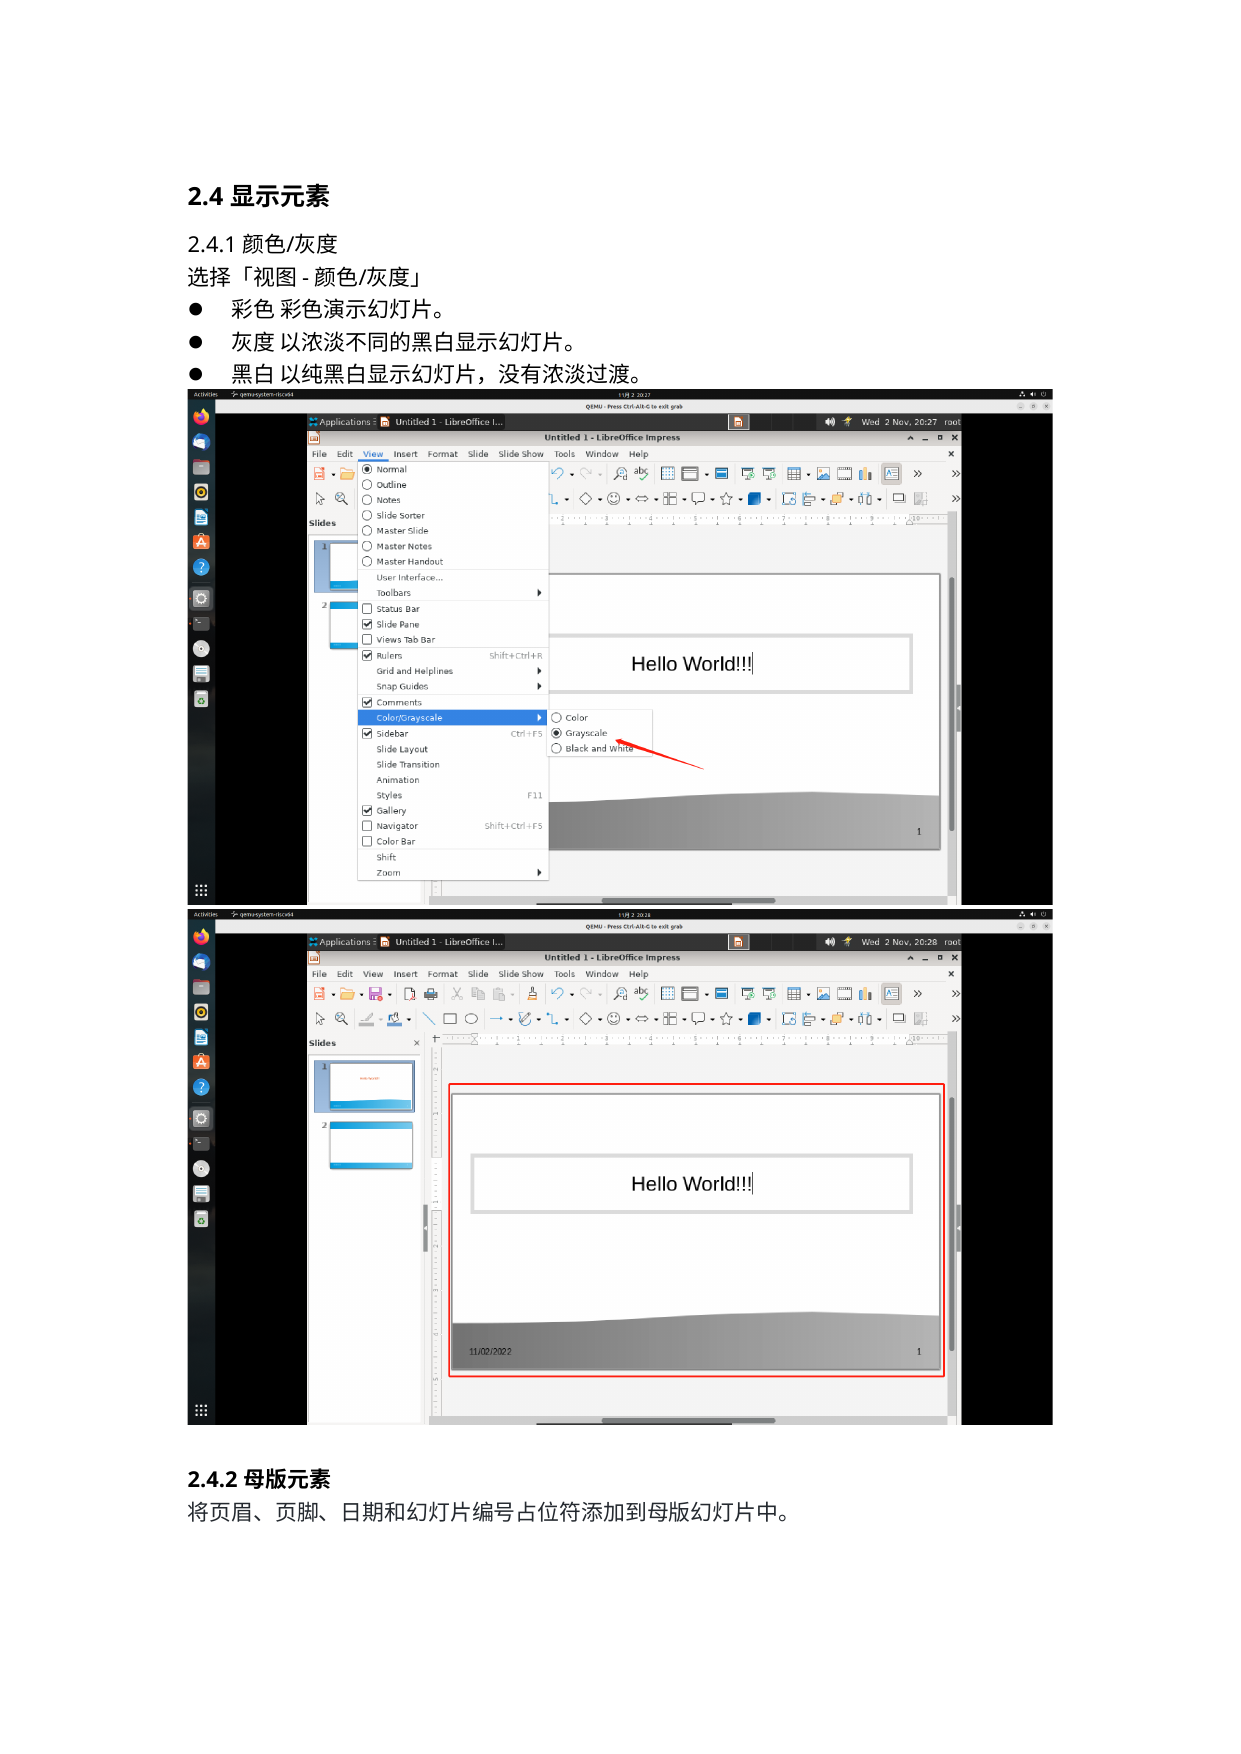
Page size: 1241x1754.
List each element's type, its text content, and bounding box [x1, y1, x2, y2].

list 彩色 彩色演示幻灯片。 [187, 292, 1053, 324]
picture [187, 909, 1053, 1425]
text 2.4.2 母版元素 [187, 1462, 1053, 1494]
text 将页眉、页脚、日期和幻灯片编号占位符添加到母版幻灯片中。 [187, 1494, 1053, 1527]
list 灰度 以浓淡不同的黑白显示幻灯片。 [187, 324, 1053, 357]
text 选择「视图 - 颜色/灰度」 [187, 259, 1053, 292]
text 2.4.1 颜色/灰度 [187, 227, 1053, 259]
text 2.4 显示元素 [187, 162, 1053, 227]
picture [187, 389, 1053, 905]
list 黑白 以纯黑白显示幻灯片，没有浓淡过渡。 [187, 357, 1053, 389]
